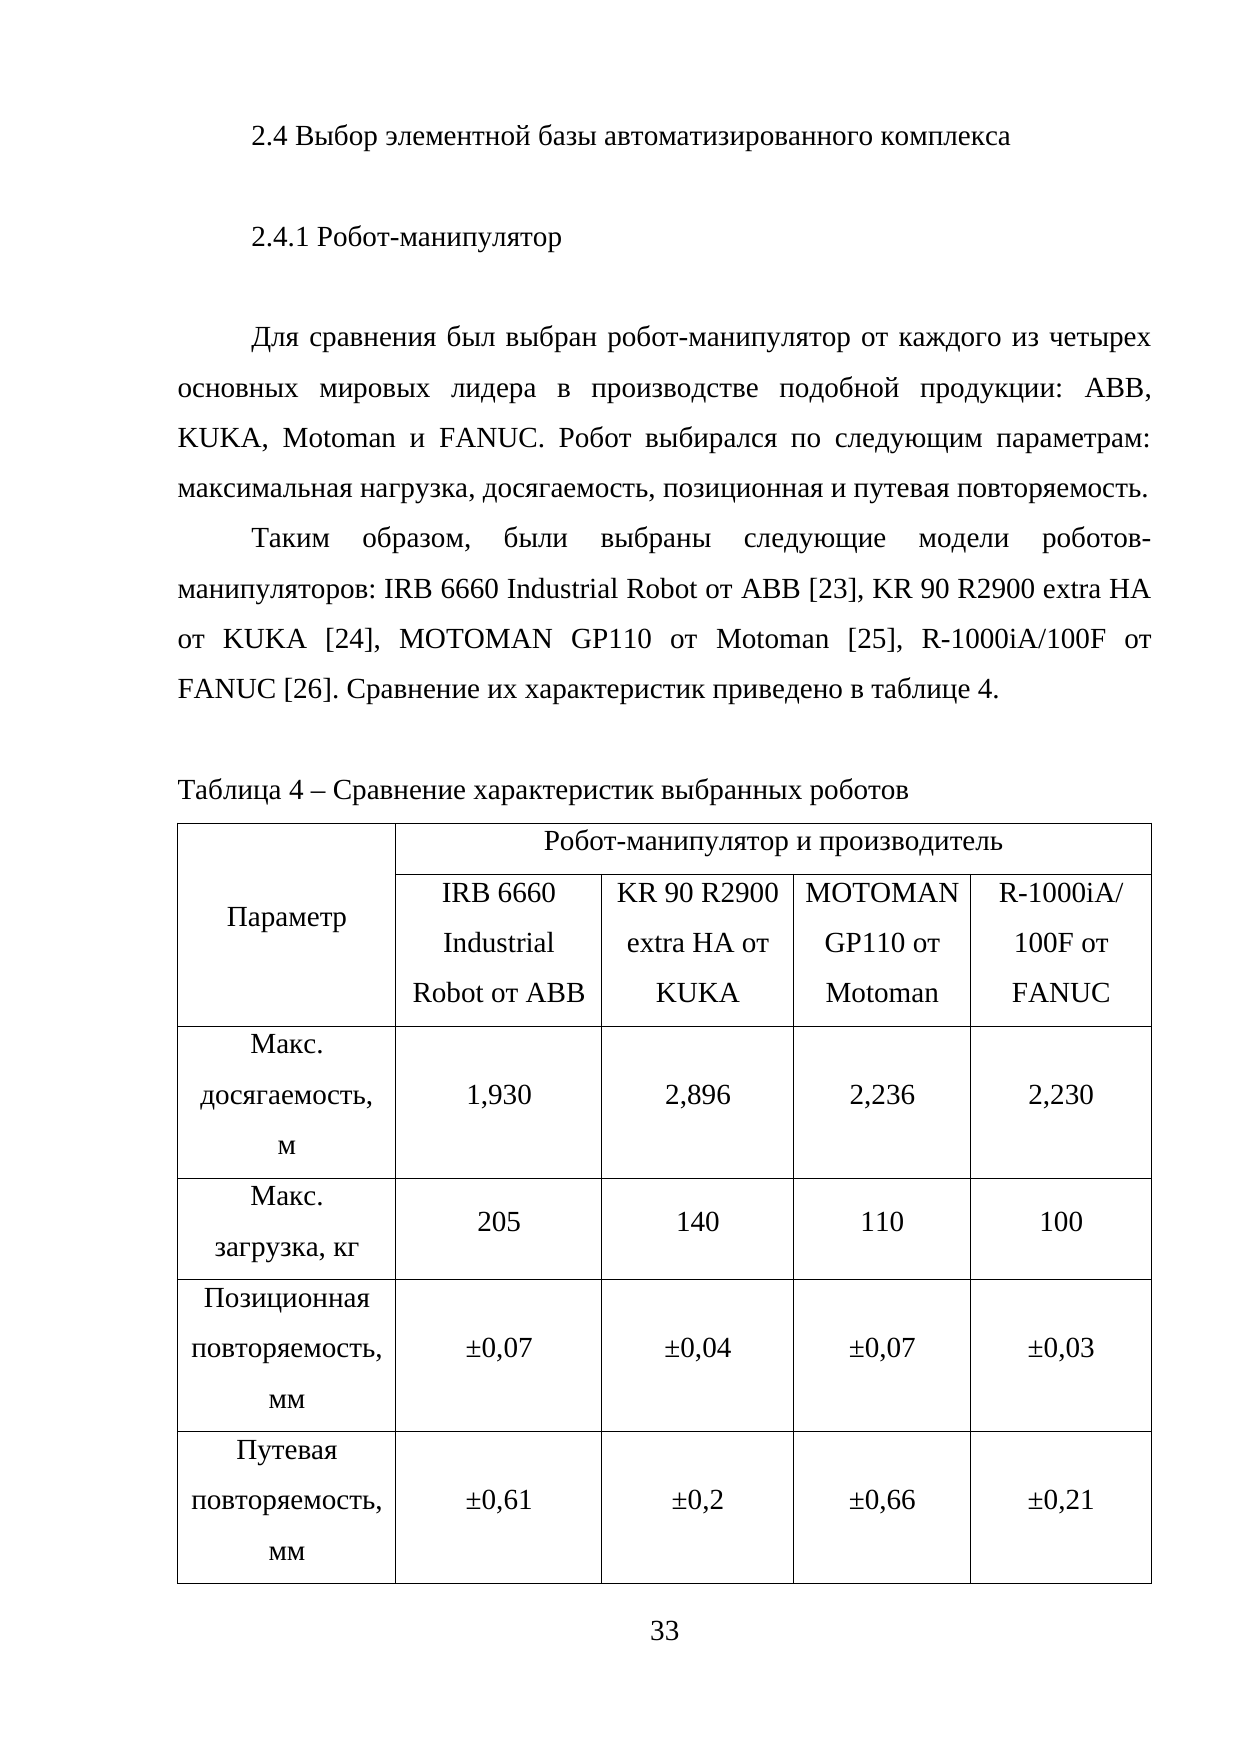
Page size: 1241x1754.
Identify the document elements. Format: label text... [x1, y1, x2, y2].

table_cell 205 [396, 1179, 601, 1279]
table_cell MOTOMAN GP110 от Motoman [794, 875, 970, 1026]
text Для сравнения был выбран робот-манипулятор от каждого из четырех основных мировых лидера в производстве подобной продукции: ABB, KUKA, Motoman и FANUC. Робот выбирался по следующим параметрам: максимальная нагрузка, досягаемость, позиционная и путевая повторяемость. [177, 319, 1152, 504]
table_cell 2,230 [971, 1027, 1151, 1177]
table_cell R-1000iA/100F от FANUC [971, 875, 1151, 1026]
table_cell Макс. досягаемость, м [178, 1027, 395, 1177]
table_cell 2,236 [794, 1027, 970, 1177]
table_cell 140 [602, 1179, 793, 1279]
table_cell ±0,07 [794, 1280, 970, 1431]
table_cell Макс. загрузка, кг [178, 1179, 395, 1279]
table_cell ±0,21 [971, 1432, 1151, 1583]
table_cell ±0,07 [396, 1280, 601, 1431]
table_header Параметр [178, 824, 395, 1026]
table_cell ±0,04 [602, 1280, 793, 1431]
table_cell Путевая повторяемость, мм [178, 1432, 395, 1583]
table_cell ±0,03 [971, 1280, 1151, 1431]
table_header Робот-манипулятор и производитель [396, 824, 1151, 874]
table_cell 100 [971, 1179, 1151, 1279]
text Таблица 4 – Сравнение характеристик выбранных роботов [177, 772, 1152, 806]
table_cell IRB 6660 Industrial Robot от ABB [396, 875, 601, 1026]
table_cell Позиционная повторяемость, мм [178, 1280, 395, 1431]
table_cell 110 [794, 1179, 970, 1279]
table_cell ±0,2 [602, 1432, 793, 1583]
table_cell 1,930 [396, 1027, 601, 1177]
table_cell 2,896 [602, 1027, 793, 1177]
table_cell KR 90 R2900 extra HA от KUKA [602, 875, 793, 1026]
table_cell ±0,61 [396, 1432, 601, 1583]
text Таким образом, были выбраны следующие модели роботов-манипуляторов: IRB 6660 Industrial Robot от ABB [23], KR 90 R2900 extra HA от KUKA [24], MOTOMAN GP110 от Motoman [25], R-1000iA/100F от FANUC [26]. Сравнение их характеристик приведено в таблице 4. [177, 521, 1152, 705]
subtitle 2.4 Выбор элементной базы автоматизированного комплекса [177, 118, 1152, 152]
subtitle 2.4.1 Робот-манипулятор [177, 219, 1152, 252]
table_cell ±0,66 [794, 1432, 970, 1583]
